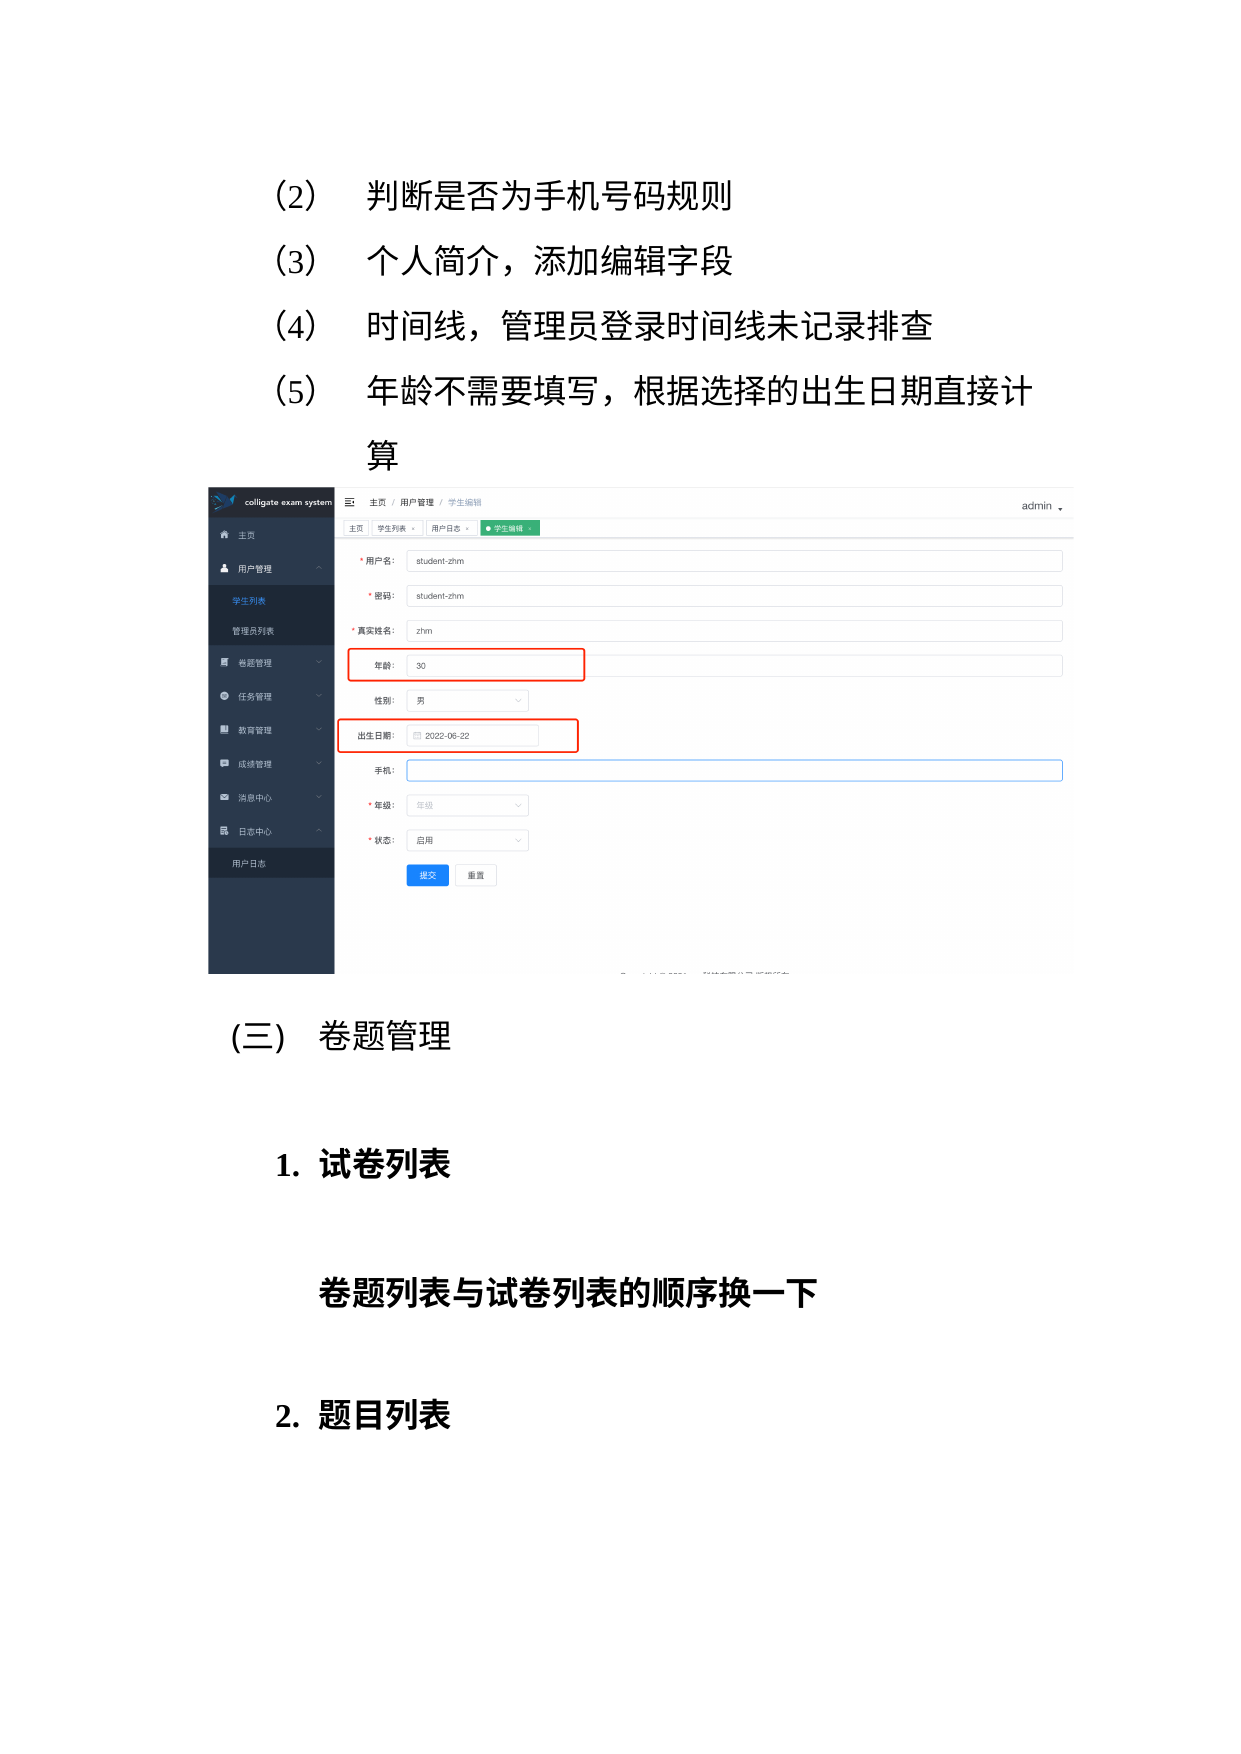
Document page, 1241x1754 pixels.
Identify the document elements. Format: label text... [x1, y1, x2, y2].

list 时间线，管理员登录时间线未记录排查 [254, 292, 1053, 357]
list 卷题列表与试卷列表的顺序换一下 [319, 1258, 1053, 1323]
picture [208, 487, 1074, 974]
list 试卷列表 [275, 1129, 1053, 1194]
list 判断是否为手机号码规则 [254, 162, 1053, 227]
list 年龄不需要填写，根据选择的出生日期直接计算 [254, 357, 1053, 487]
list 个人简介，添加编辑字段 [254, 227, 1053, 292]
text 卷题管理 [231, 1002, 1053, 1067]
text 题目列表 [275, 1380, 1053, 1445]
